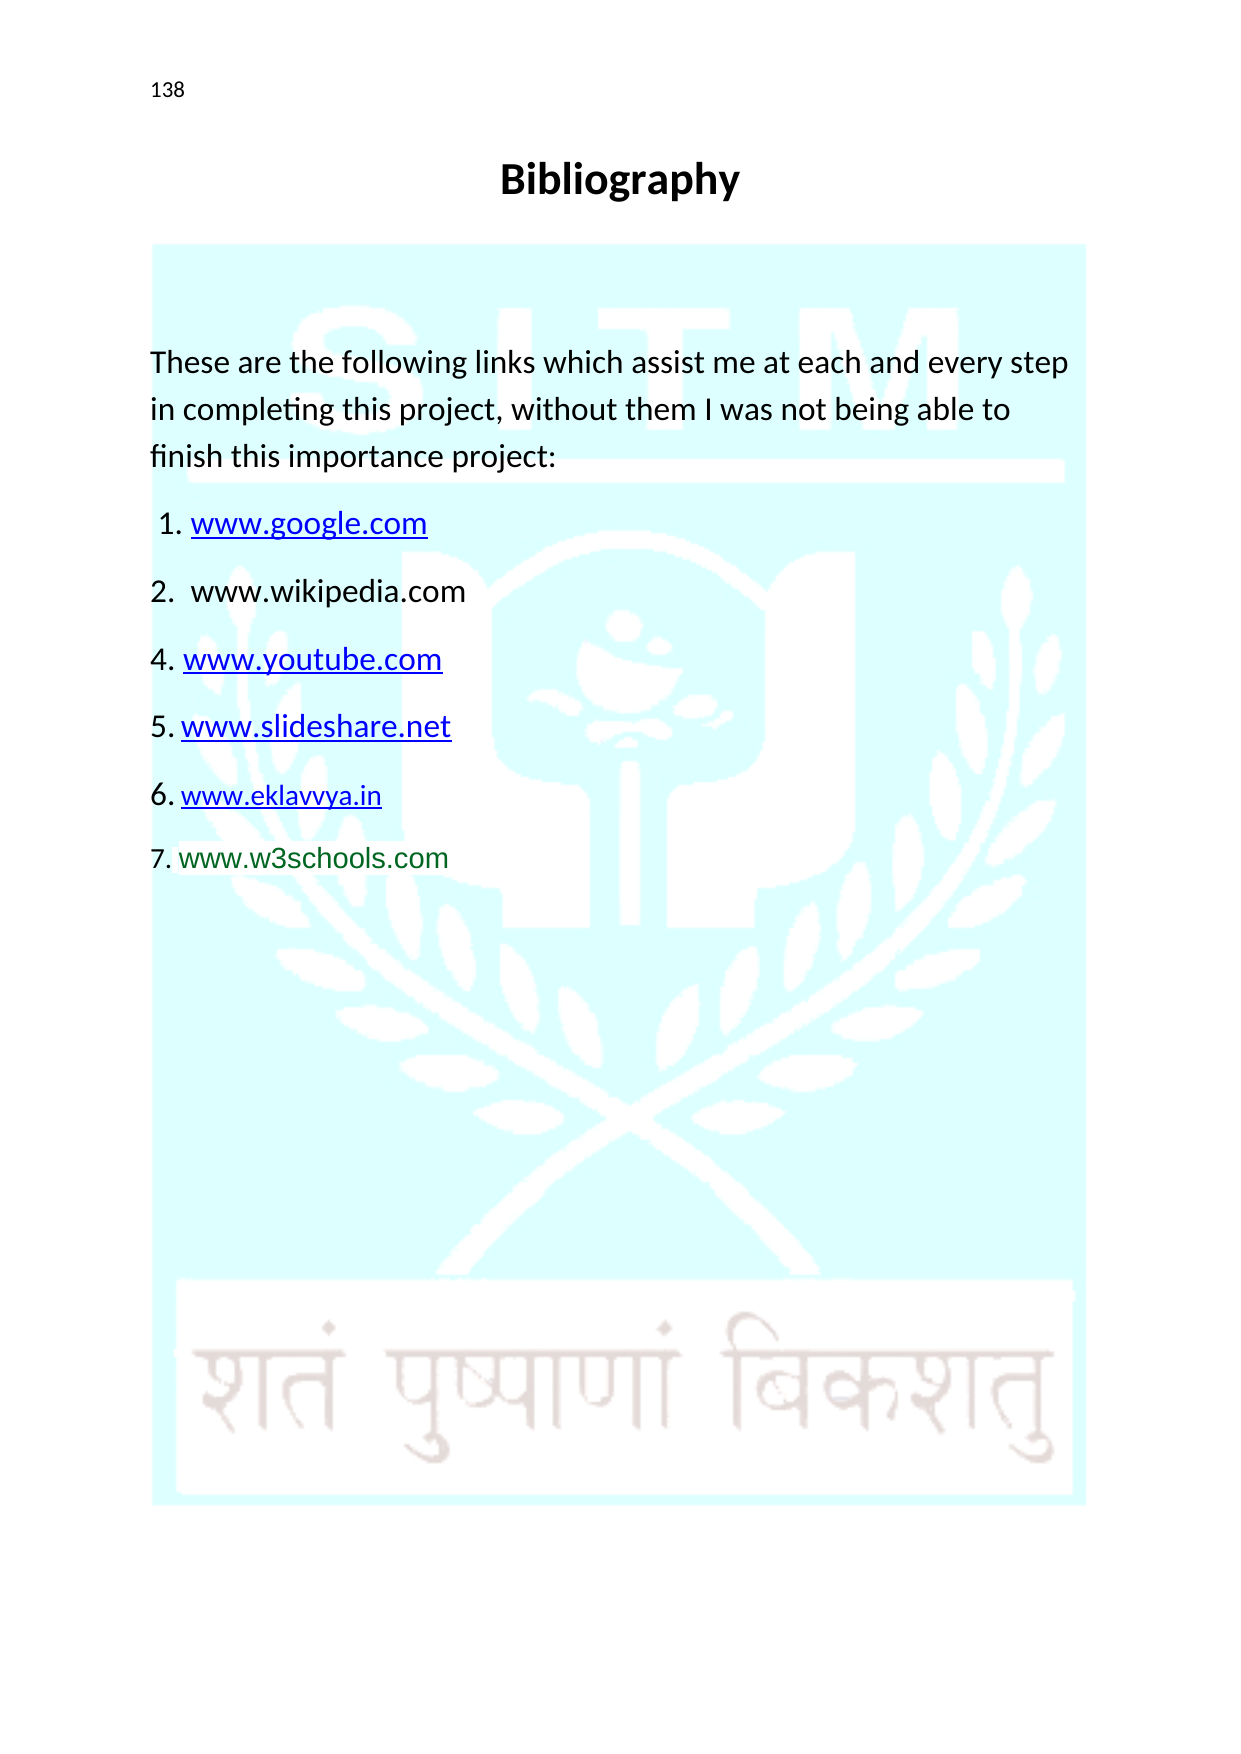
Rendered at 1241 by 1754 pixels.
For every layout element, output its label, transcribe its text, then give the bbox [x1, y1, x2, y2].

text 7. www.w3schools.com [150, 840, 1090, 876]
text 1. www.google.com [150, 502, 1090, 543]
text 4. www.youtube.com [150, 637, 1090, 678]
text These are the following links which assist me at each and every step in completing this project, without them I was not being able to finish this importance project: [150, 341, 1090, 475]
text 2. www.wikipedia.com [150, 570, 1090, 611]
text Bibliography [150, 150, 1090, 206]
text 6. www.eklavvya.in [150, 773, 1090, 813]
text 5. www.slideshare.net [150, 705, 1090, 746]
